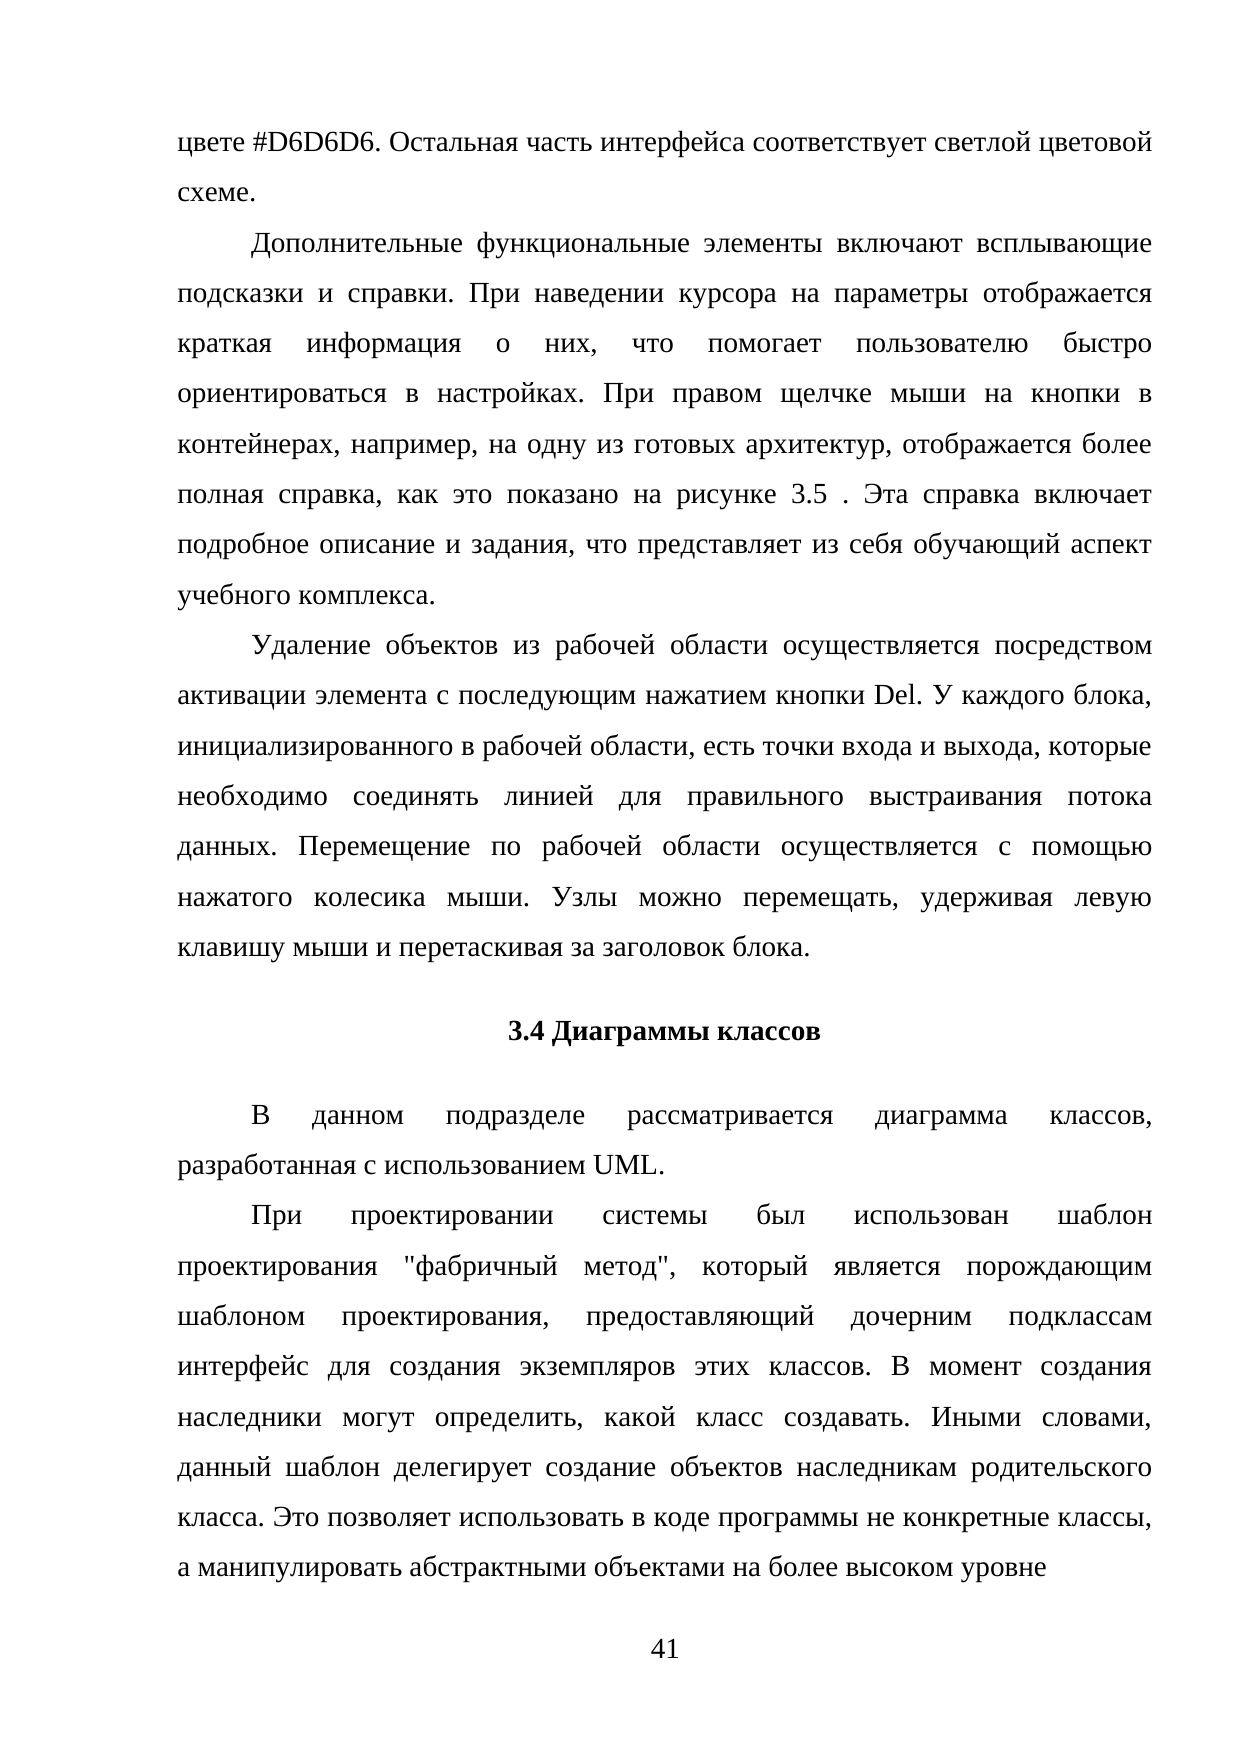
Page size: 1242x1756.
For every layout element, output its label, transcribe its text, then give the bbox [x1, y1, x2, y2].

text В данном подразделе рассматривается диаграмма классов, разработанная с использованием UML. [177, 1097, 1153, 1181]
text При проектировании системы был использован шаблон проектирования "фабричный метод", который является порождающим шаблоном проектирования, предоставляющий дочерним подклассам интерфейс для создания экземпляров этих классов. В момент создания наследники могут определить, какой класс создавать. Иными словами, данный шаблон делегирует создание объектов наследникам родительского класса. Это позволяет использовать в коде программы не конкретные классы, а манипулировать абстрактными объектами на более высоком уровне [177, 1197, 1153, 1583]
subtitle 3.4 Диаграммы классов [177, 1013, 1152, 1046]
text Дополнительные функциональные элементы включают всплывающие подсказки и справки. При наведении курсора на параметры отображается краткая информация о них, что помогает пользователю быстро ориентироваться в настройках. При правом щелчке мыши на кнопки в контейнерах, например, на одну из готовых архитектур, отображается более полная справка, как это показано на рисунке 3.5 . Эта справка включает подробное описание и задания, что представляет из себя обучающий аспект учебного комплекса. [177, 225, 1153, 610]
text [177, 124, 1153, 208]
text Удаление объектов из рабочей области осуществляется посредством активации элемента с последующим нажатием кнопки Del. У каждого блока, инициализированного в рабочей области, есть точки входа и выхода, которые необходимо соединять линией для правильного выстраивания потока данных. Перемещение по рабочей области осуществляется с помощью нажатого колесика мыши. Узлы можно перемещать, удерживая левую клавишу мыши и перетаскивая за заголовок блока. [177, 627, 1153, 963]
